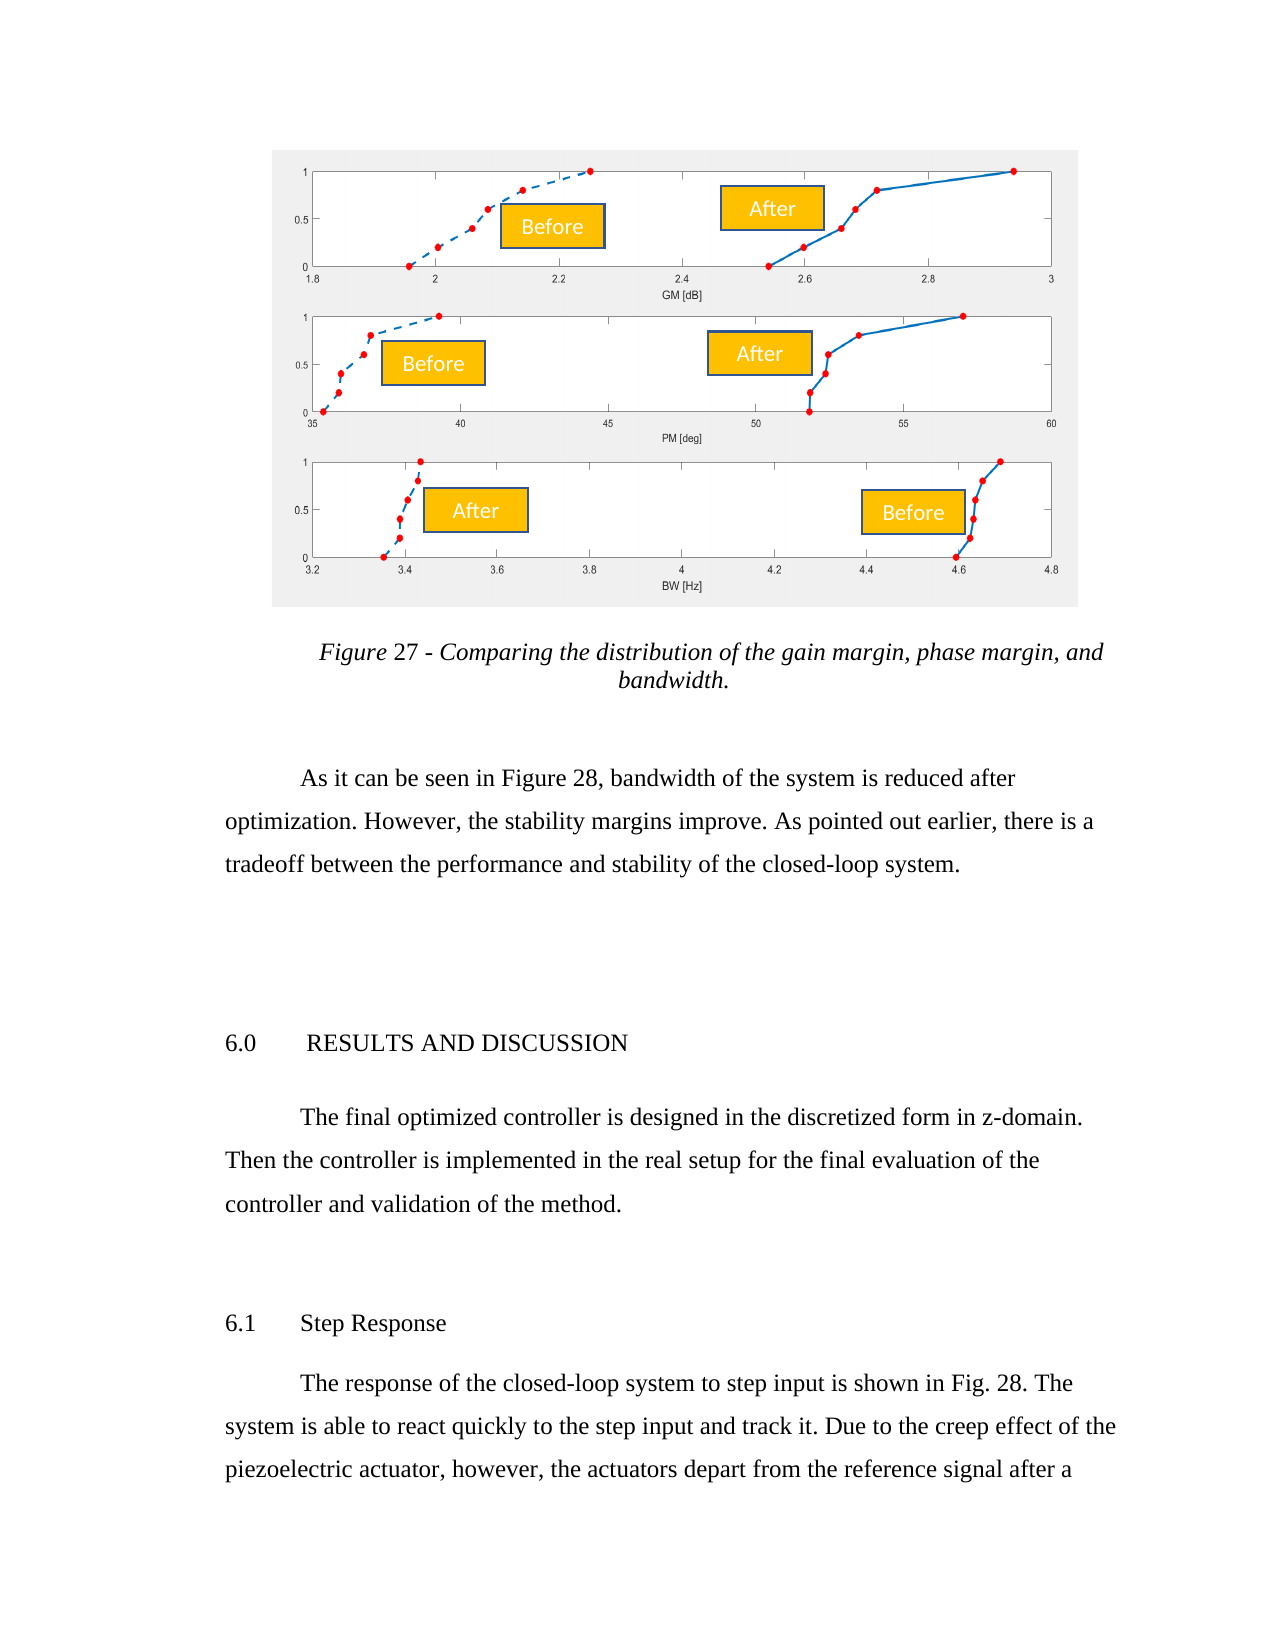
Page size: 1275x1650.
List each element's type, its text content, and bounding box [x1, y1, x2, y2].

text As it can be seen in Figure 28, bandwidth of the system is reduced after optimization. However, the stability margins improve. As pointed out earlier, there is a tradeoff between the performance and stability of the closed-loop system. [225, 763, 1125, 878]
text The final optimized controller is designed in the discretized form in z-domain. Then the controller is implemented in the real setup for the final evaluation of the controller and validation of the method. [225, 1102, 1125, 1217]
picture [271, 150, 1079, 607]
subtitle 6.0 RESULTS AND DISCUSSION [225, 1028, 1125, 1057]
subtitle 6.1 Step Response [225, 1308, 1125, 1337]
text Figure 27 - Comparing the distribution of the gain margin, phase margin, and bandwidth. [225, 637, 1125, 694]
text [225, 1368, 1125, 1483]
